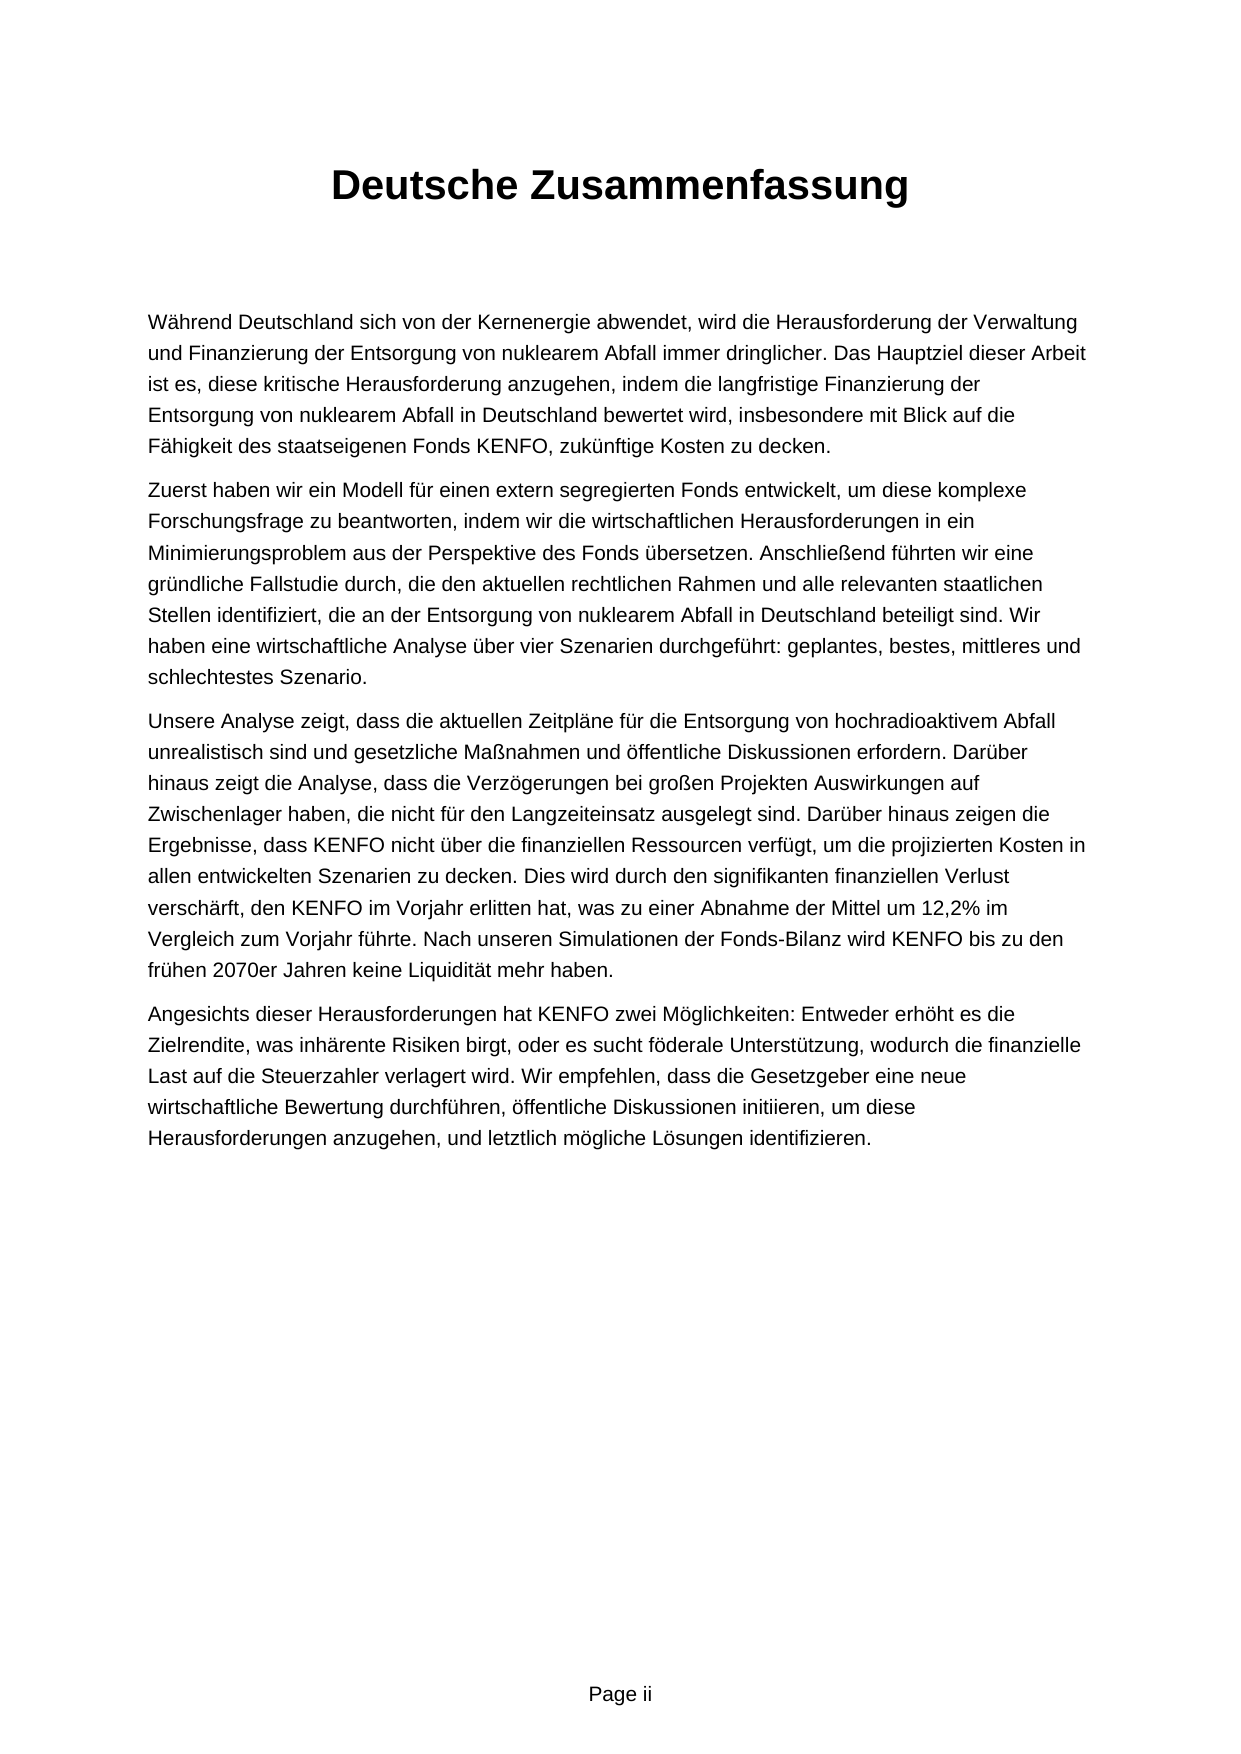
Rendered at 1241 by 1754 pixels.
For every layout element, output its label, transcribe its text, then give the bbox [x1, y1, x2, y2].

text Angesichts dieser Herausforderungen hat KENFO zwei Möglichkeiten: Entweder erhöht es die Zielrendite, was inhärente Risiken birgt, oder es sucht föderale Unterstützung, wodurch die finanzielle Last auf die Steuerzahler verlagert wird. Wir empfehlen, dass die Gesetzgeber eine neue wirtschaftliche Bewertung durchführen, öffentliche Diskussionen initiieren, um diese Herausforderungen anzugehen, und letztlich mögliche Lösungen identifizieren. [148, 1001, 1092, 1150]
text Während Deutschland sich von der Kernenergie abwendet, wird die Herausforderung der Verwaltung und Finanzierung der Entsorgung von nuklearem Abfall immer dringlicher. Das Hauptziel dieser Arbeit ist es, diese kritische Herausforderung anzugehen, indem die langfristige Finanzierung der Entsorgung von nuklearem Abfall in Deutschland bewertet wird, insbesondere mit Blick auf die Fähigkeit des staatseigenen Fonds KENFO, zukünftige Kosten zu decken. [148, 310, 1092, 458]
text Deutsche Zusammenfassung [148, 160, 1092, 208]
text Zuerst haben wir ein Modell für einen extern segregierten Fonds entwickelt, um diese komplexe Forschungsfrage zu beantworten, indem wir die wirtschaftlichen Herausforderungen in ein Minimierungsproblem aus der Perspektive des Fonds übersetzen. Anschließend führten wir eine gründliche Fallstudie durch, die den aktuellen rechtlichen Rahmen und alle relevanten staatlichen Stellen identifiziert, die an der Entsorgung von nuklearem Abfall in Deutschland beteiligt sind. Wir haben eine wirtschaftliche Analyse über vier Szenarien durchgeführt: geplantes, bestes, mittleres und schlechtestes Szenario. [148, 478, 1092, 689]
text Unsere Analyse zeigt, dass die aktuellen Zeitpläne für die Entsorgung von hochradioaktivem Abfall unrealistisch sind und gesetzliche Maßnahmen und öffentliche Diskussionen erfordern. Darüber hinaus zeigt die Analyse, dass die Verzögerungen bei großen Projekten Auswirkungen auf Zwischenlager haben, die nicht für den Langzeiteinsatz ausgelegt sind. Darüber hinaus zeigen die Ergebnisse, dass KENFO nicht über die finanziellen Ressourcen verfügt, um die projizierten Kosten in allen entwickelten Szenarien zu decken. Dies wird durch den signifikanten finanziellen Verlust verschärft, den KENFO im Vorjahr erlitten hat, was zu einer Abnahme der Mittel um 12,2% im Vergleich zum Vorjahr führte. Nach unseren Simulationen der Fonds-Bilanz wird KENFO bis zu den frühen 2070er Jahren keine Liquidität mehr haben. [148, 708, 1092, 982]
